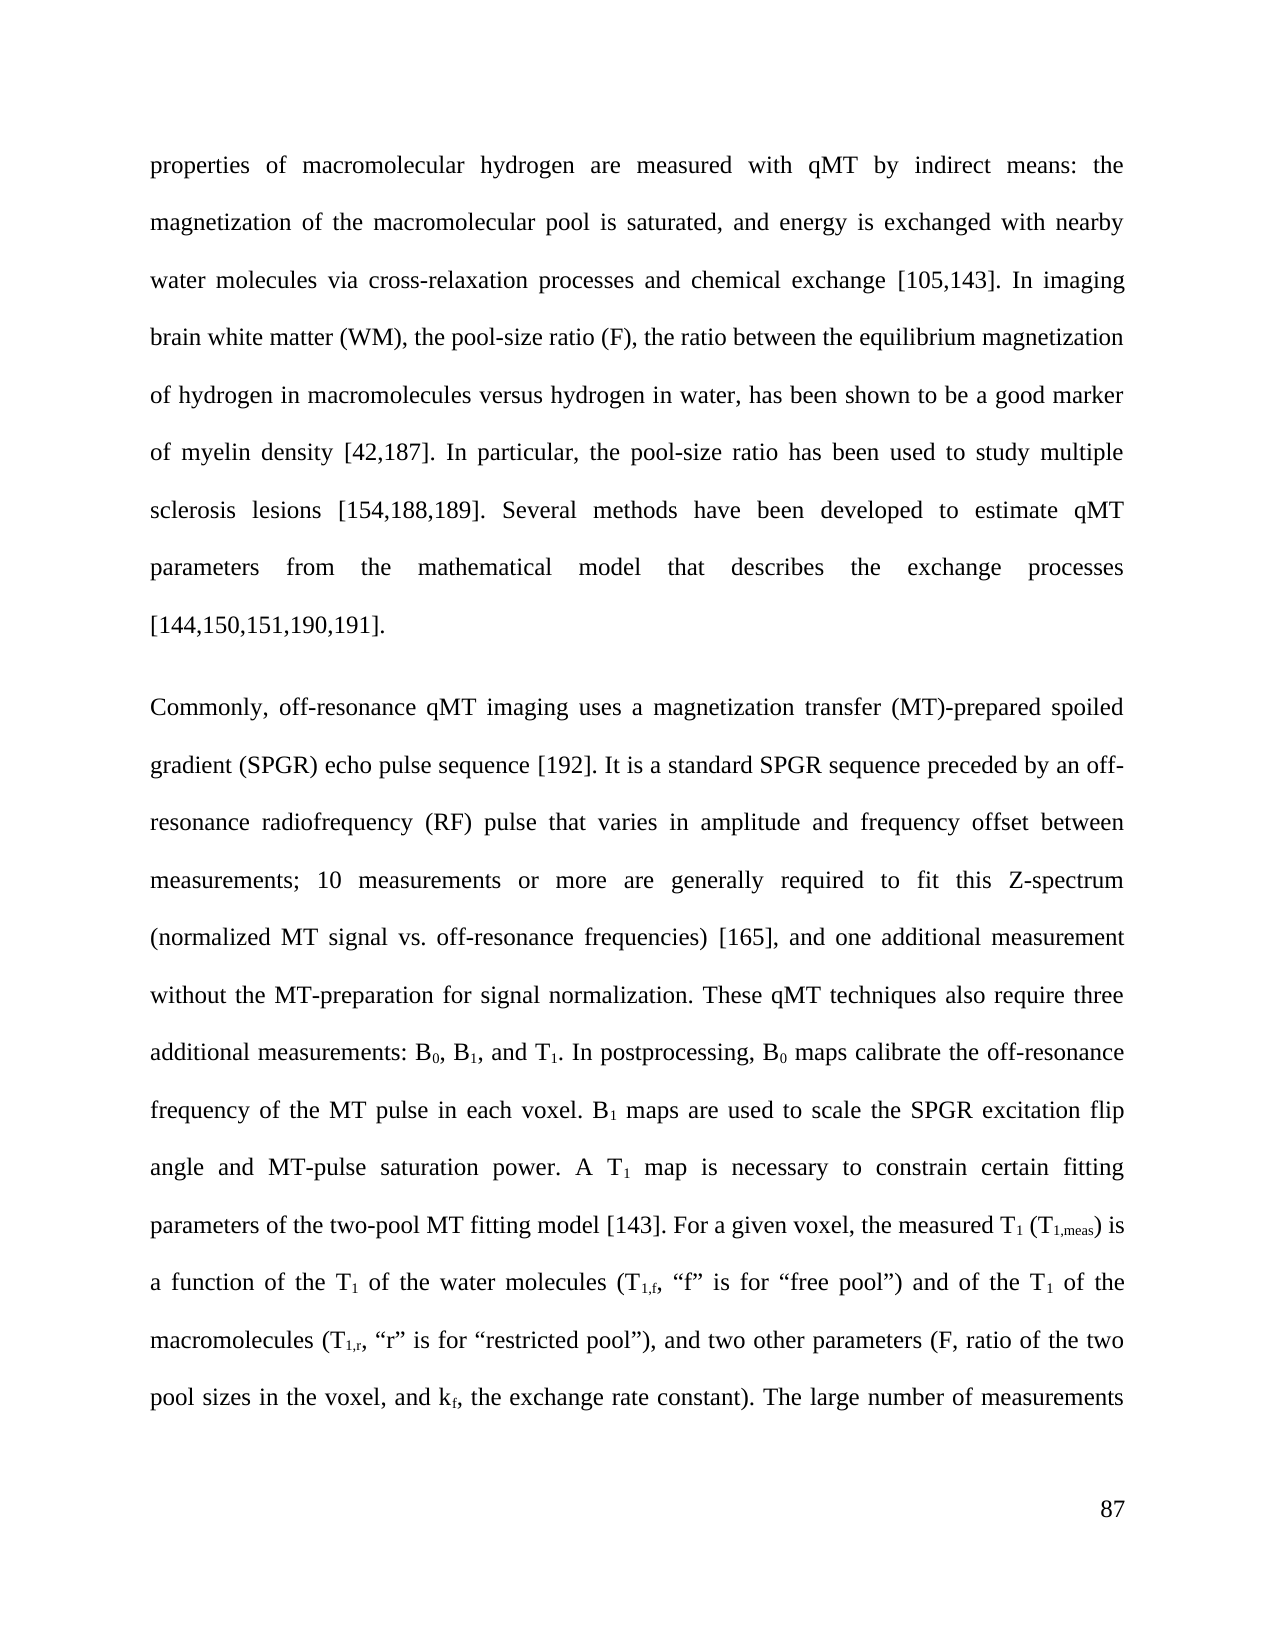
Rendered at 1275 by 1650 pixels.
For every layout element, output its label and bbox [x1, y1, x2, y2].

text [150, 692, 1125, 1411]
text [150, 150, 1125, 639]
